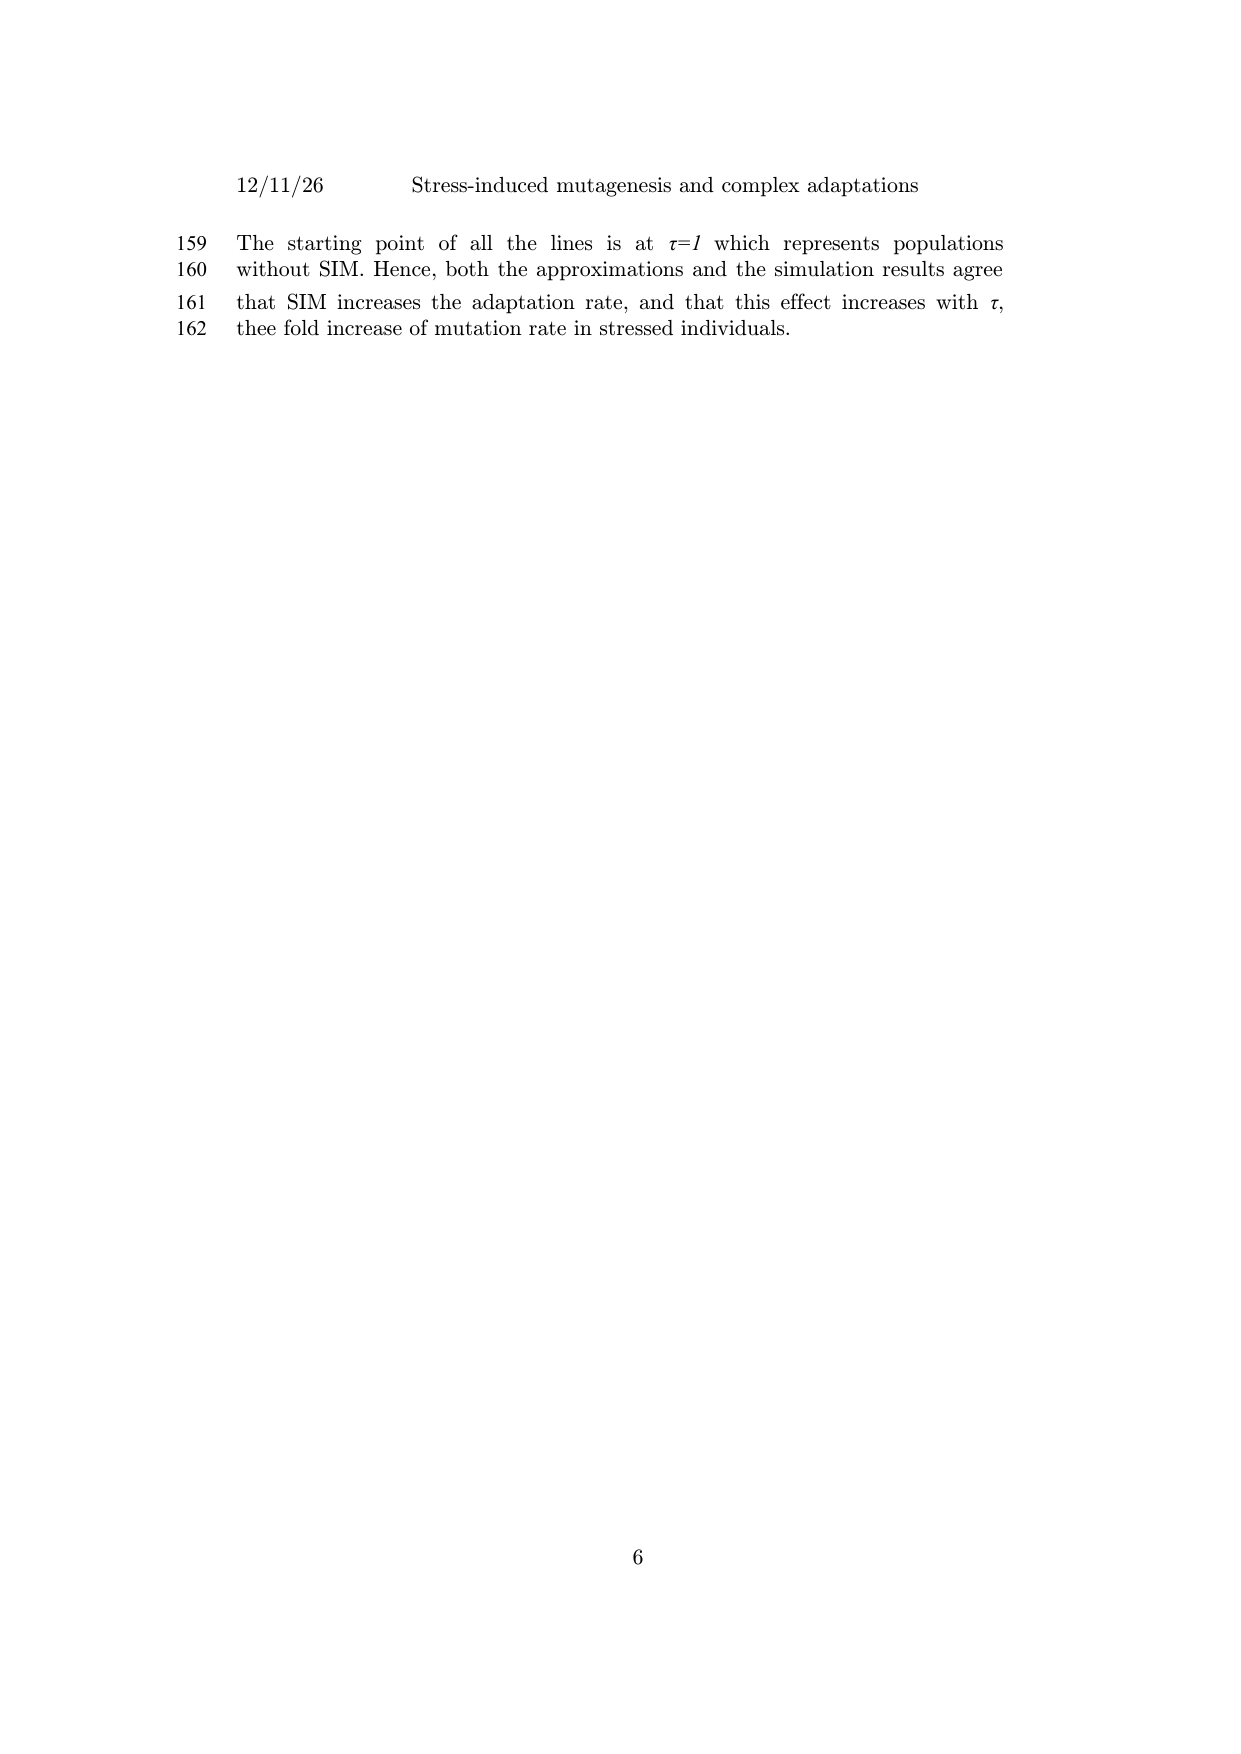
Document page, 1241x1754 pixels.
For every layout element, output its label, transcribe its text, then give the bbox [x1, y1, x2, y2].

text The starting point of all the lines is at τ=1 which represents populations without SIM. Hence, both the approximations and the simulation results agree that SIM increases the adaptation rate, and that this effect increases with τ, thee fold increase of mutation rate in stressed individuals. [236, 230, 1004, 340]
